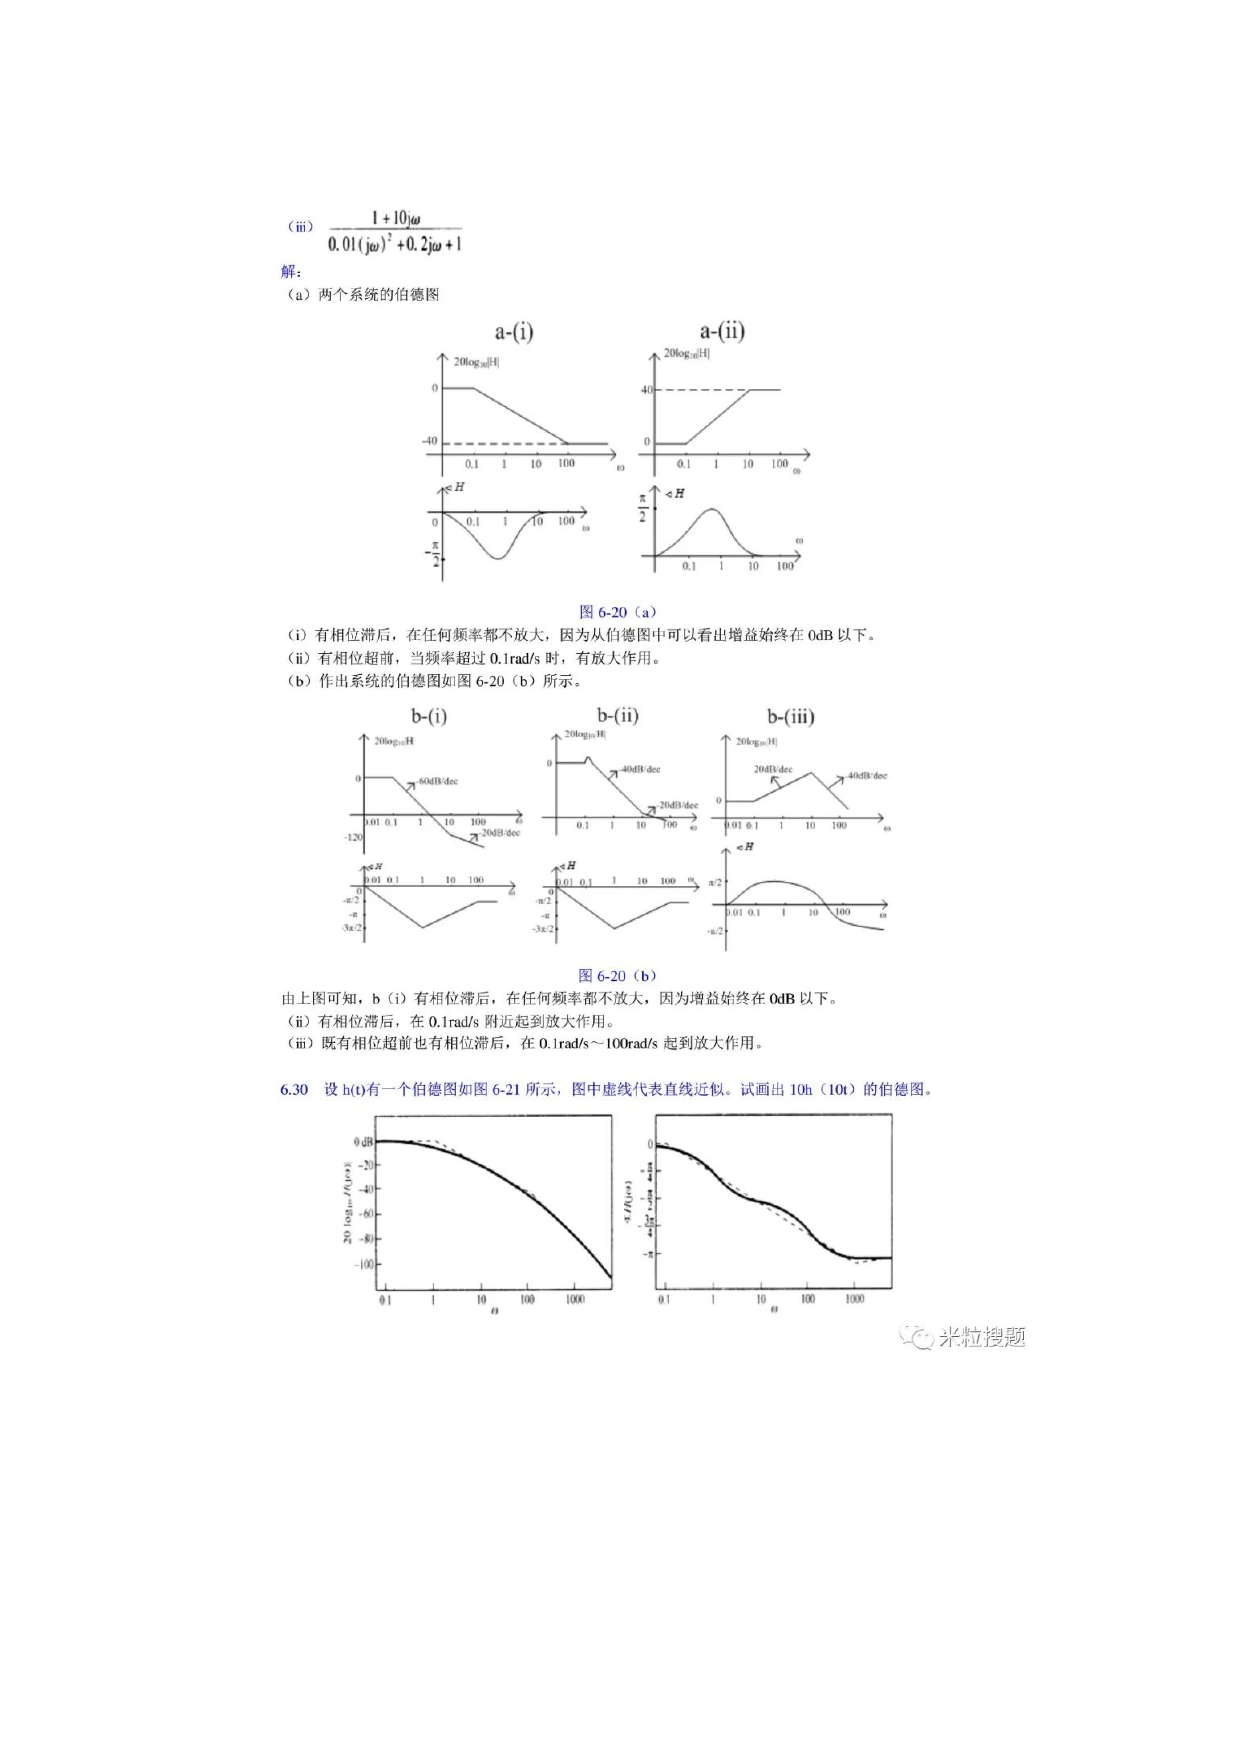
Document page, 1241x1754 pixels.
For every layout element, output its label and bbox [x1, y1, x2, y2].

picture [187, 152, 1053, 1375]
